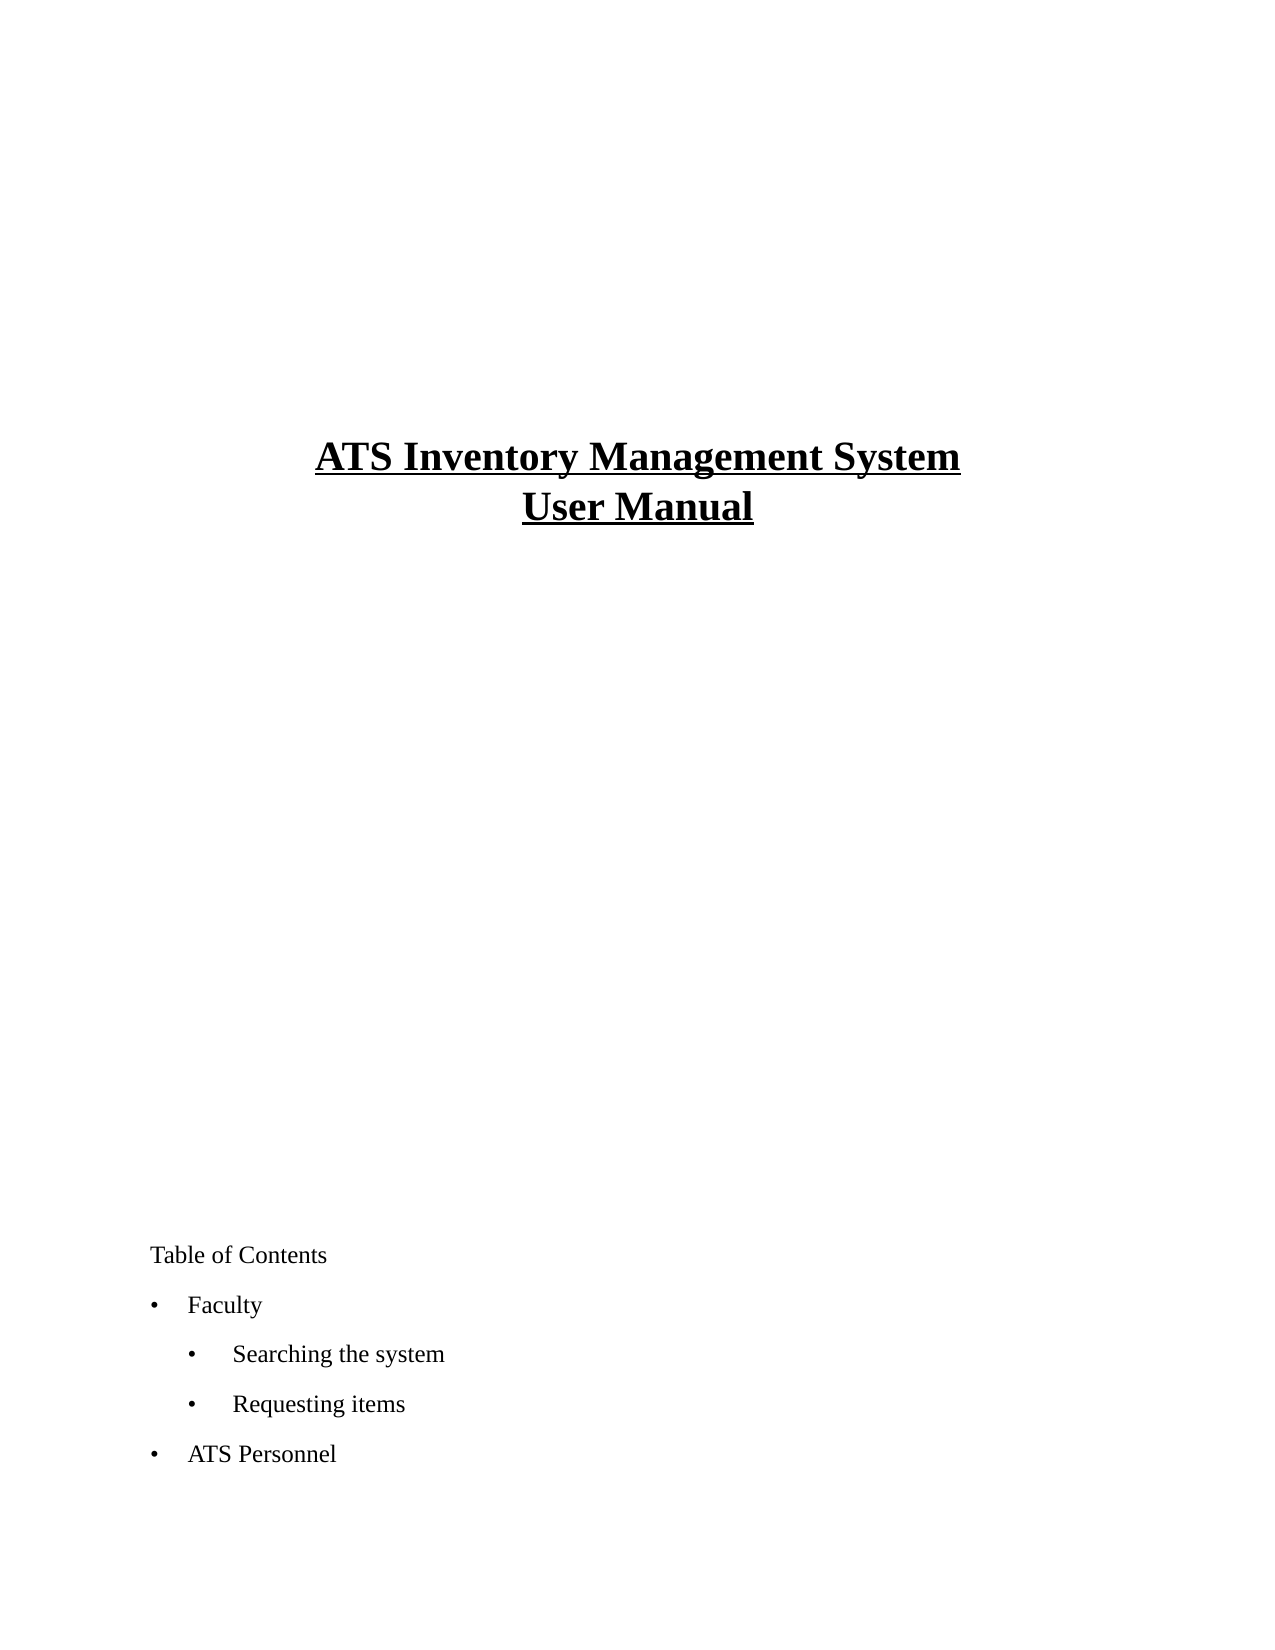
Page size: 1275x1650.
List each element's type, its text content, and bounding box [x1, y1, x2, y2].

list Requesting items [187, 1389, 1125, 1418]
list Searching the system [187, 1340, 1125, 1369]
text User Manual [150, 497, 1125, 526]
text ATS Inventory Management System [150, 447, 1125, 476]
list Faculty [150, 1290, 1125, 1319]
list ATS Personnel [150, 1439, 1125, 1468]
text Table of Contents [150, 1241, 1125, 1269]
